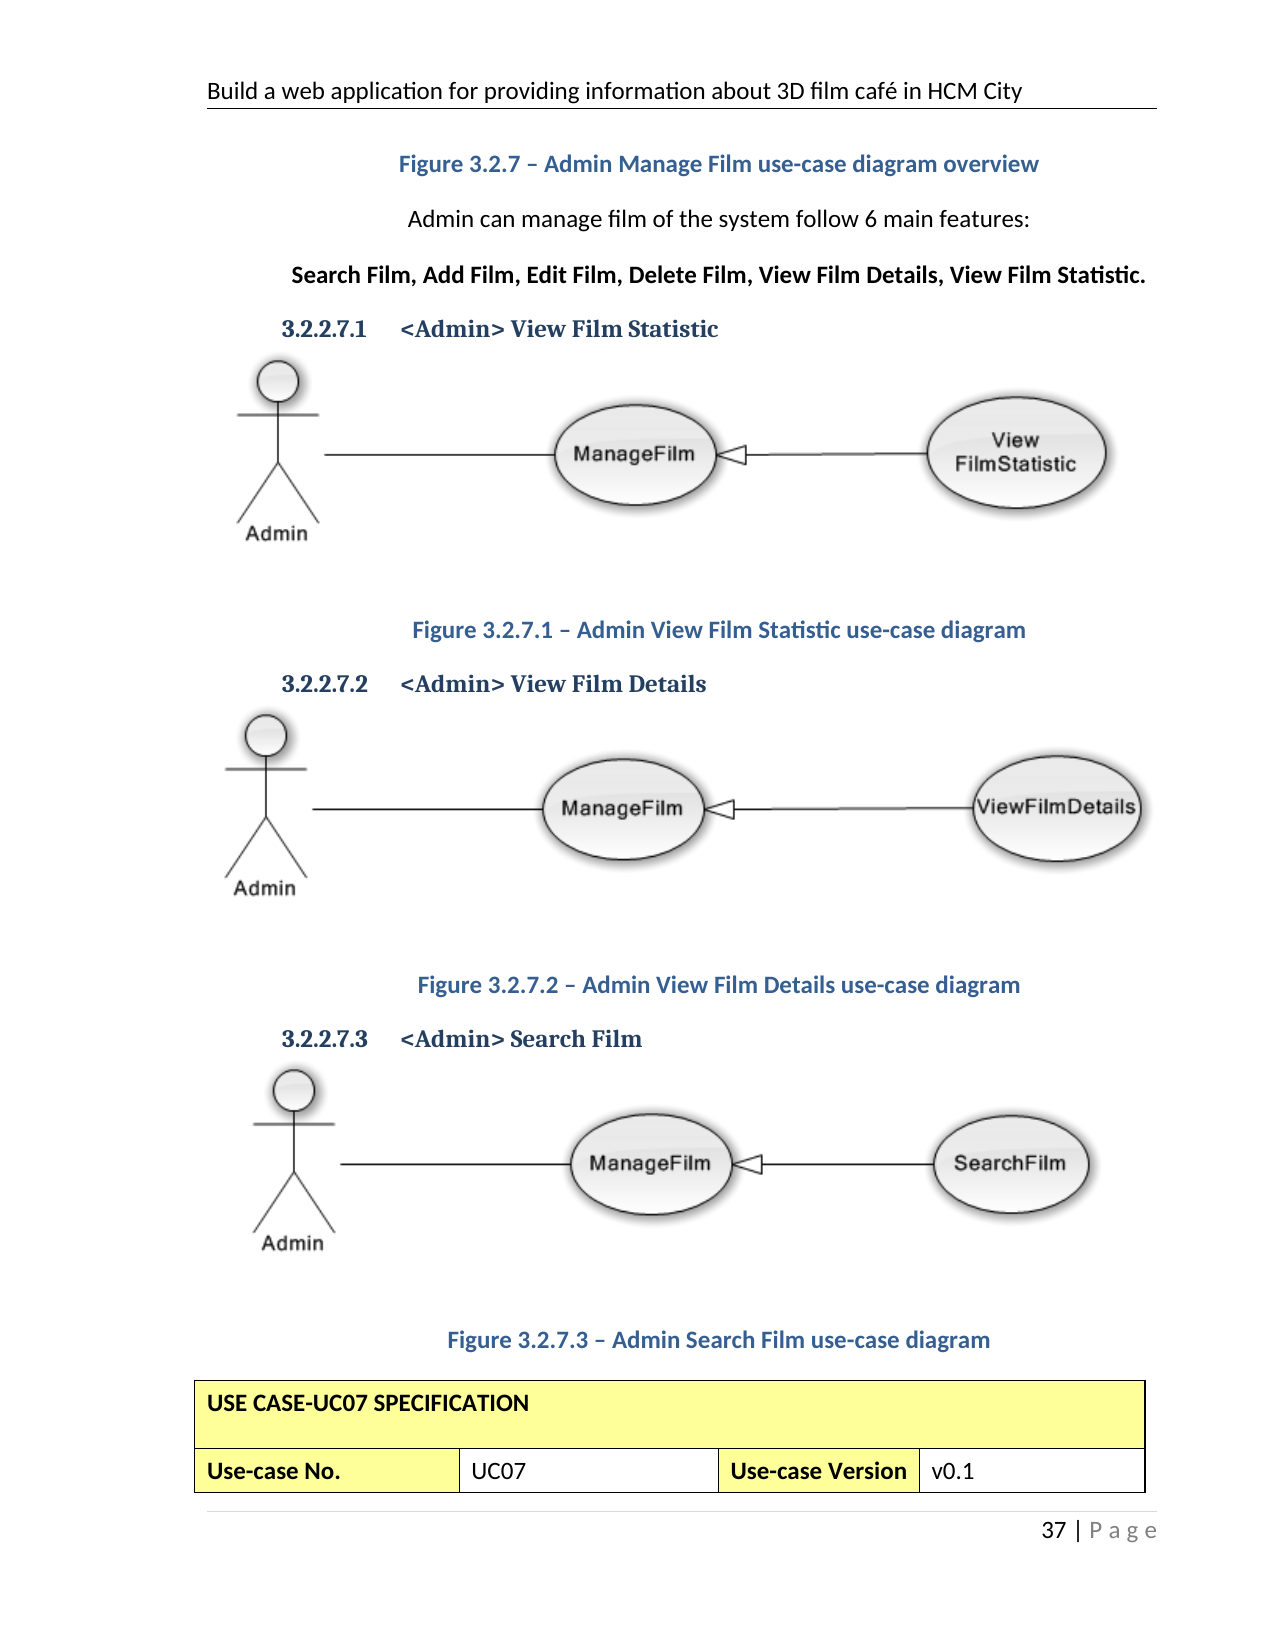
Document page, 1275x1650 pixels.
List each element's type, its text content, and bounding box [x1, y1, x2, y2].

subtitle <Admin> Search Film [282, 1025, 1157, 1053]
table_cell UC07 [460, 1449, 718, 1492]
text Figure 3.2.7.1 – Admin View Film Statistic use-case diagram [282, 614, 1157, 645]
text Search Film, Add Film, Edit Film, Delete Film, View Film Details, View Film Statistic. [282, 259, 1157, 290]
picture [206, 703, 1181, 944]
subtitle <Admin> View Film Statistic [282, 315, 1157, 344]
table_header USE CASE-UC07 SPECIFICATION [195, 1381, 1144, 1448]
table_cell Use-case Version [719, 1449, 919, 1492]
subtitle <Admin> View Film Details [282, 670, 1157, 699]
text Figure 3.2.7.2 – Admin View Film Details use-case diagram [282, 969, 1157, 999]
picture [218, 348, 1146, 589]
table_cell v0.1 [920, 1449, 1144, 1492]
text Figure 3.2.7.3 – Admin Search Film use-case diagram [282, 1324, 1157, 1354]
text Figure 3.2.7 – Admin Manage Film use-case diagram overview [282, 148, 1157, 178]
table_cell Use-case No. [195, 1449, 459, 1492]
text Admin can manage film of the system follow 6 main features: [282, 203, 1157, 234]
picture [234, 1057, 1129, 1299]
